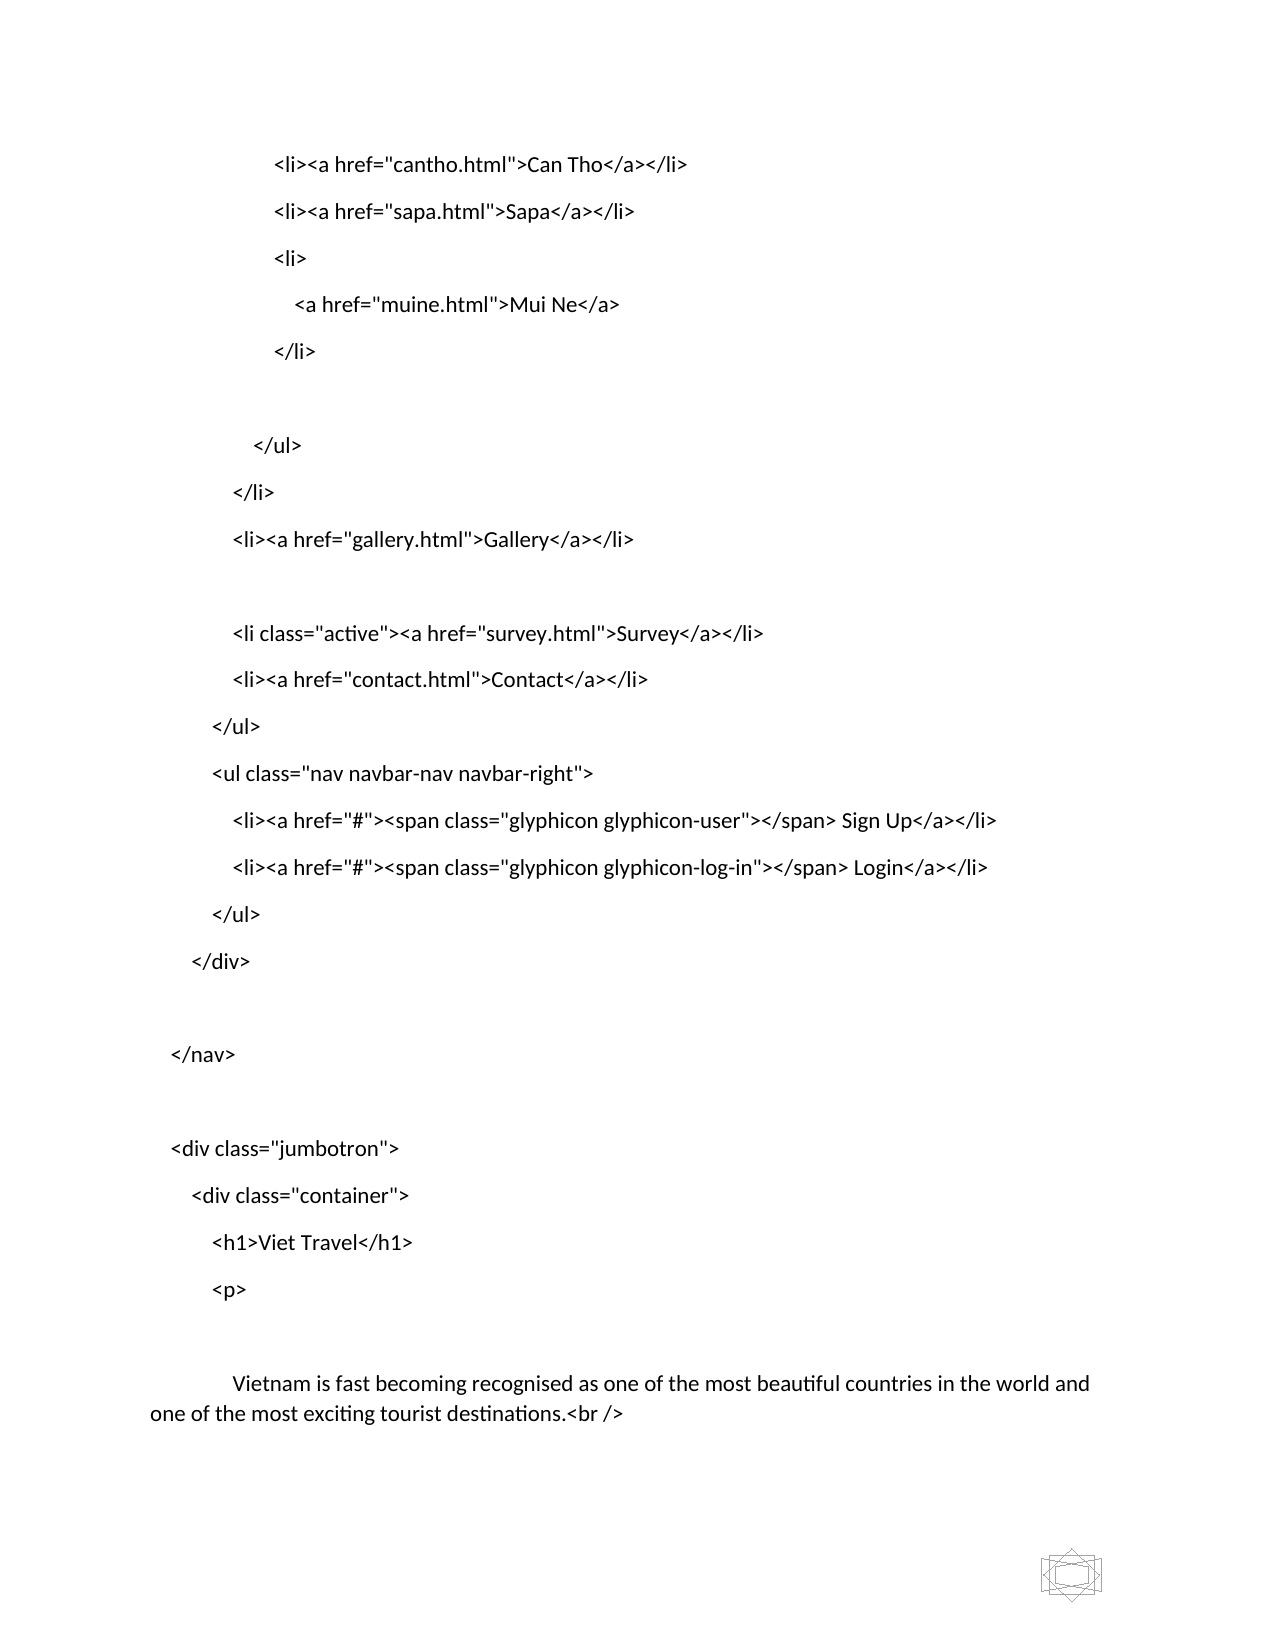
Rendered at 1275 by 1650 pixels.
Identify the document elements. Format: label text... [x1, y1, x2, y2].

text <div class="jumbotron"> [150, 1134, 1125, 1162]
text <li><a href="#"><span class="glyphicon glyphicon-user"></span> Sign Up</a></li> [150, 806, 1125, 834]
text Vietnam is fast becoming recognised as one of the most beautiful countries in the world and one of the most exciting tourist destinations.<br /> [150, 1369, 1125, 1427]
text <ul class="nav navbar-nav navbar-right"> [150, 759, 1125, 787]
text </li> [150, 337, 1125, 366]
text <li><a href="gallery.html">Gallery</a></li> [150, 525, 1125, 553]
text <li><a href="#"><span class="glyphicon glyphicon-log-in"></span> Login</a></li> [150, 853, 1125, 881]
text </ul> [150, 900, 1125, 928]
text </ul> [150, 712, 1125, 741]
text </li> [150, 478, 1125, 506]
text <h1>Viet Travel</h1> [150, 1228, 1125, 1256]
text <li> [150, 244, 1125, 272]
text </div> [150, 947, 1125, 975]
text </ul> [150, 431, 1125, 459]
text <li><a href="sapa.html">Sapa</a></li> [150, 197, 1125, 225]
text <a href="muine.html">Mui Ne</a> [150, 291, 1125, 319]
text <li><a href="cantho.html">Can Tho</a></li> [150, 150, 1125, 178]
text <p> [150, 1275, 1125, 1303]
text </nav> [150, 1041, 1125, 1069]
text <div class="container"> [150, 1181, 1125, 1209]
text <li class="active"><a href="survey.html">Survey</a></li> [150, 619, 1125, 647]
text <li><a href="contact.html">Contact</a></li> [150, 666, 1125, 694]
